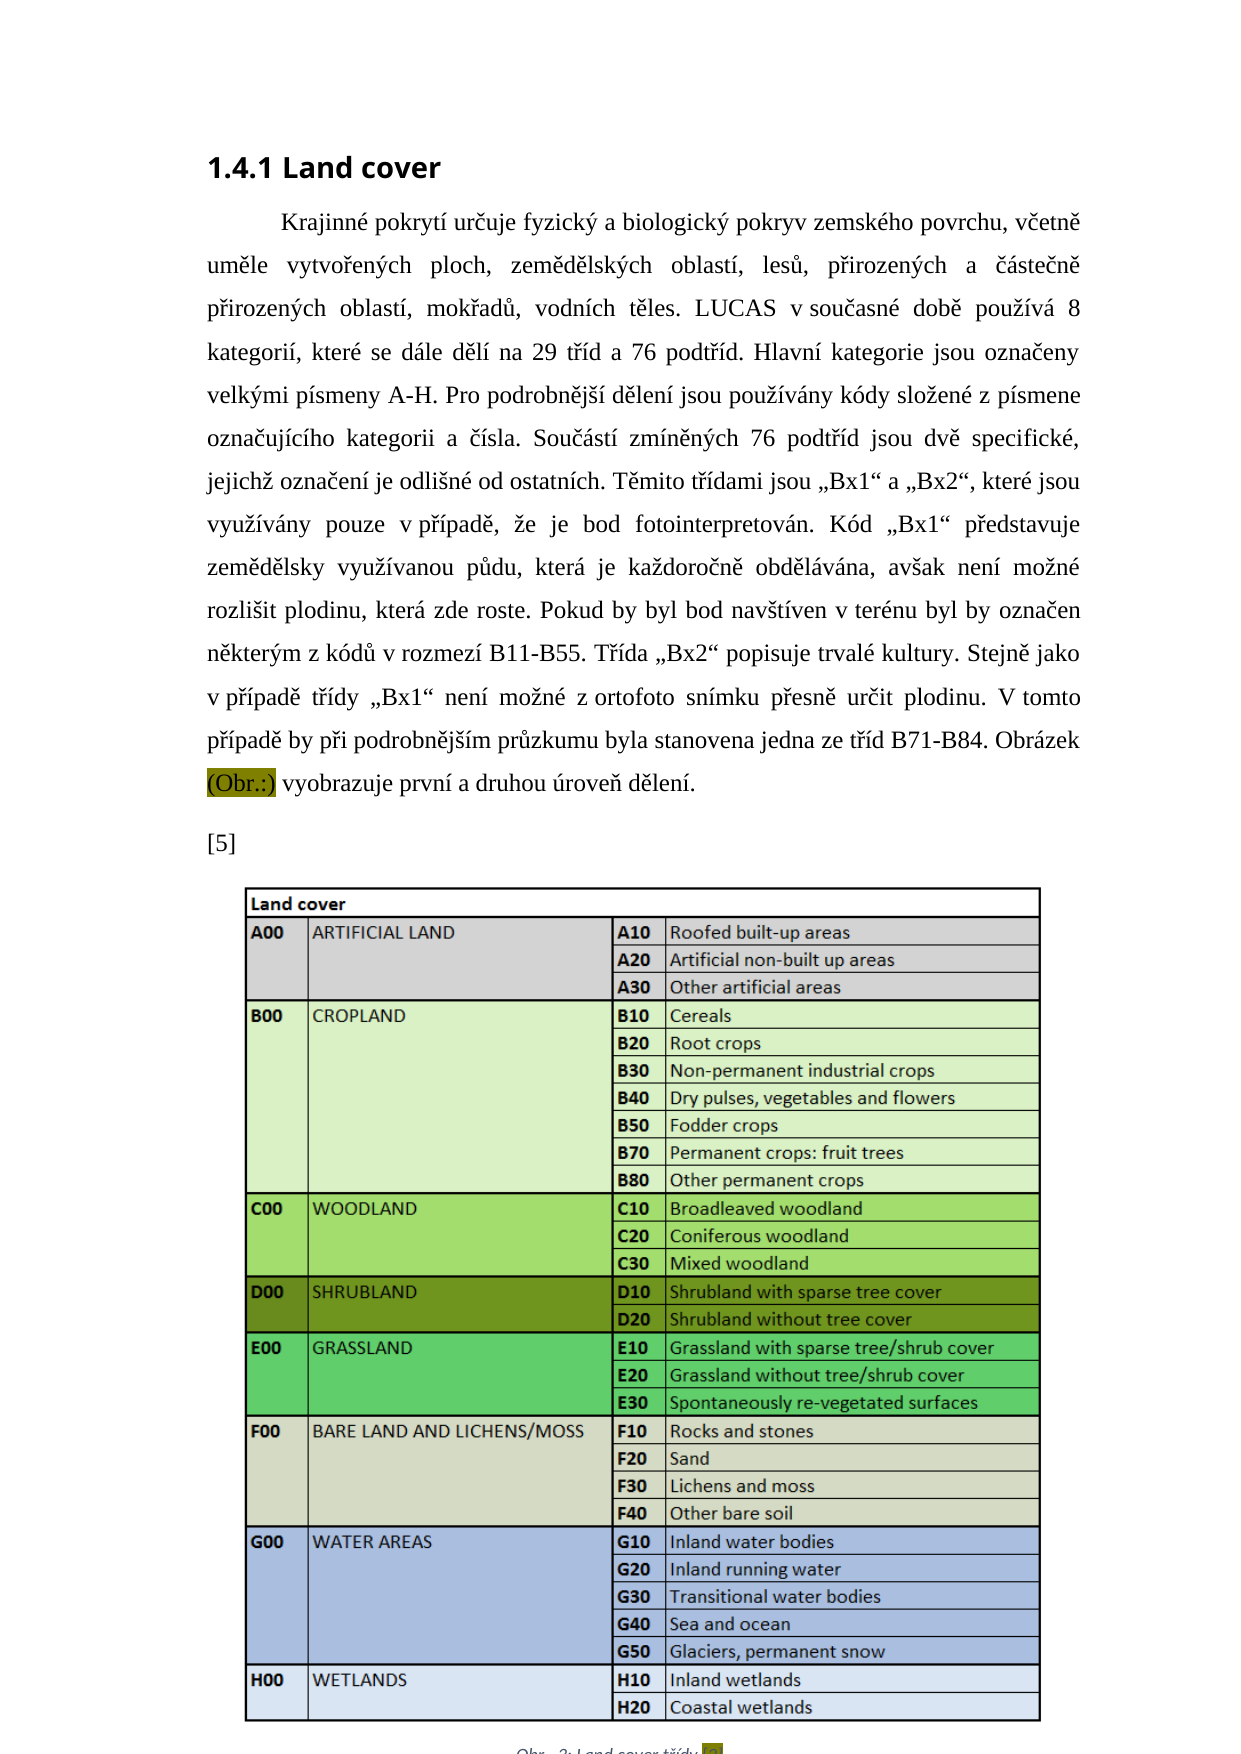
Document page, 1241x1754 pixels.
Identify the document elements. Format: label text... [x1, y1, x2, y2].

text Krajinné pokrytí určuje fyzický a biologický pokryv zemského povrchu, včetně uměle vytvořených ploch, zemědělských oblastí, lesů, přirozených a částečně přirozených oblastí, mokřadů, vodních těles. LUCAS v současné době používá 8 kategorií, které se dále dělí na 29 tříd a 76 podtříd. Hlavní kategorie jsou označeny velkými písmeny A-H. Pro podrobnější dělení jsou používány kódy složené z písmene označujícího kategorii a čísla. Součástí zmíněných 76 podtříd jsou dvě specifické, jejichž označení je odlišné od ostatních. Těmito třídami jsou „Bx1“ a „Bx2“, které jsou využívány pouze v případě, že je bod fotointerpretován. Kód „Bx1“ představuje zemědělsky využívanou půdu, která je každoročně obdělávána, avšak není možné rozlišit plodinu, která zde roste. Pokud by byl bod navštíven v terénu byl by označen některým z kódů v rozmezí B11-B55. Třída „Bx2“ popisuje trvalé kultury. Stejně jako v případě třídy „Bx1“ není možné z ortofoto snímku přesně určit plodinu. V tomto případě by při podrobnějším průzkumu byla stanovena jedna ze tříd B71-B84. Obrázek (Obr.:) vyobrazuje první a druhou úroveň dělení. [207, 207, 1081, 797]
subtitle Land cover [207, 148, 1081, 187]
text [5] [207, 828, 1081, 856]
picture [243, 885, 1045, 1724]
